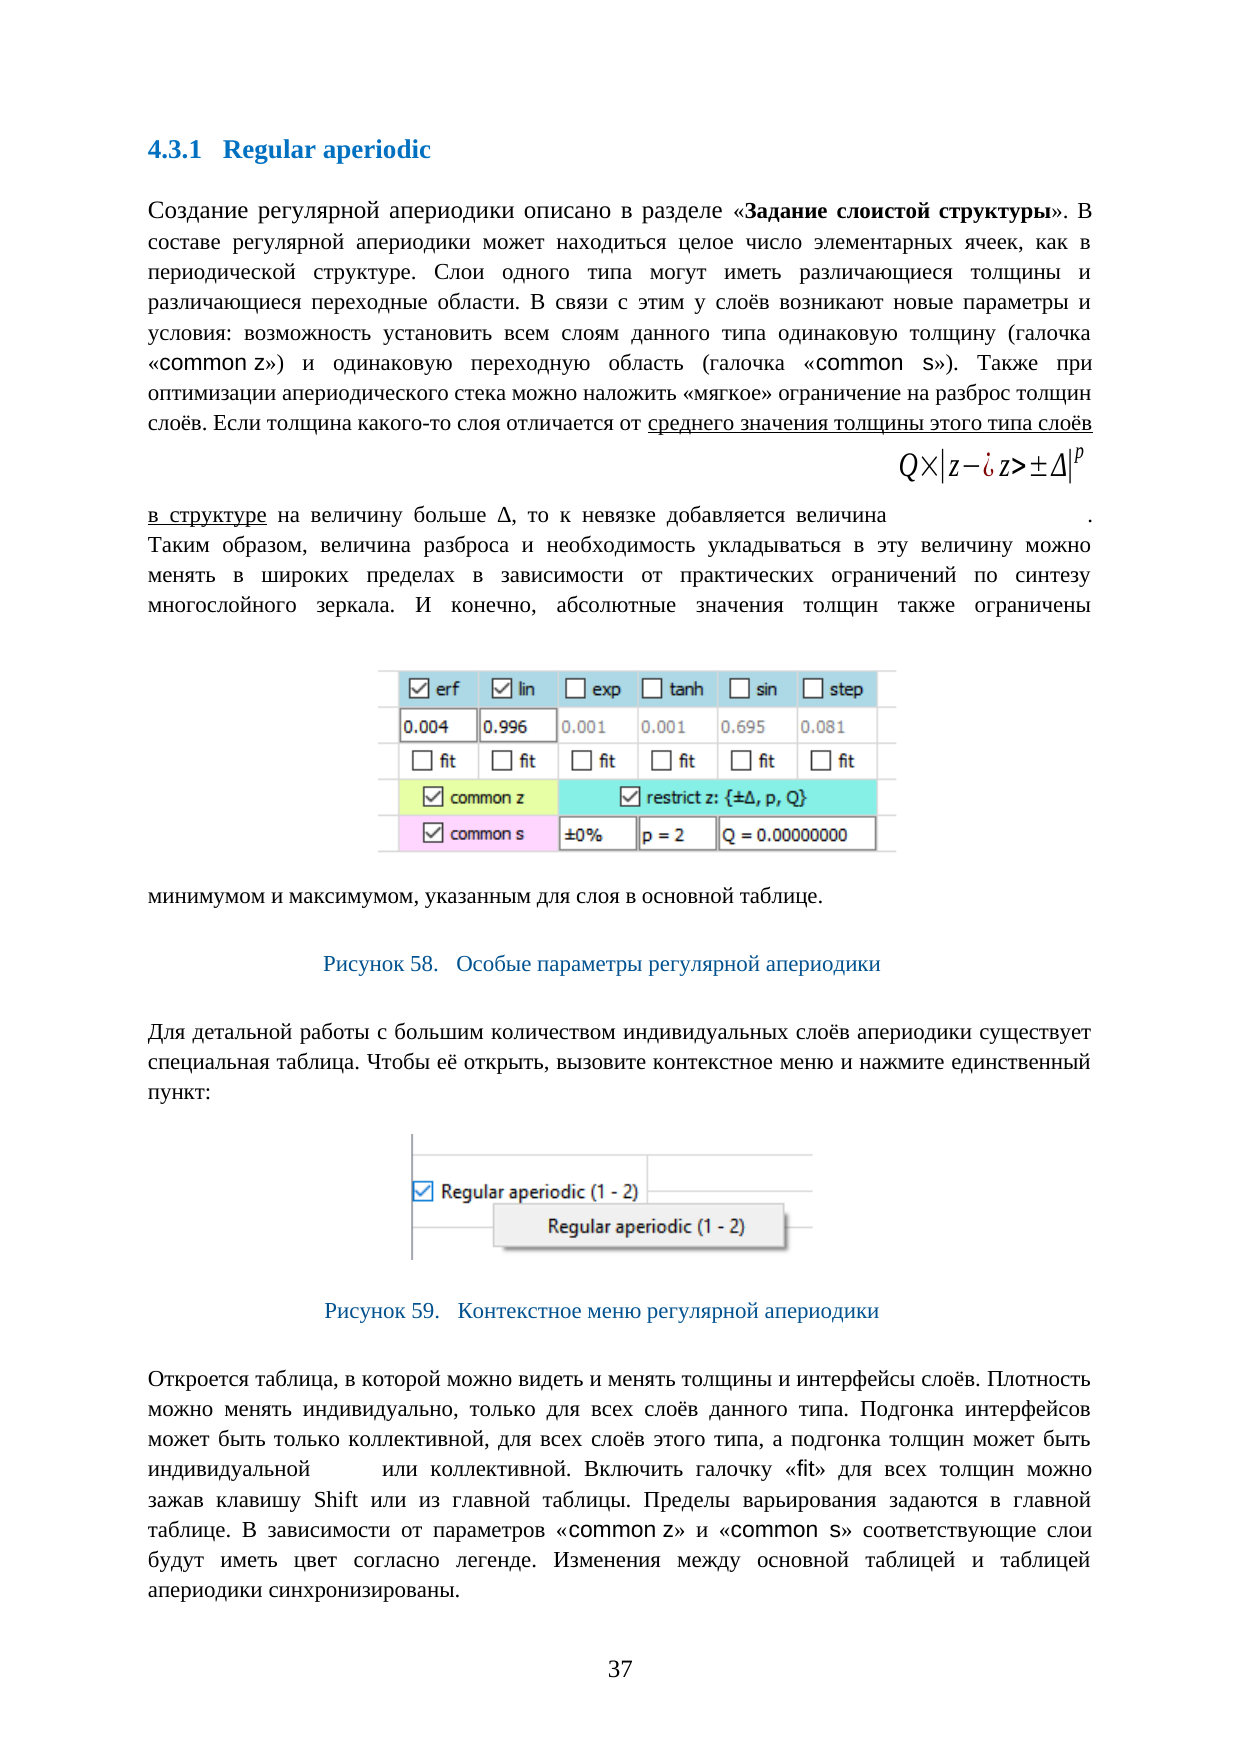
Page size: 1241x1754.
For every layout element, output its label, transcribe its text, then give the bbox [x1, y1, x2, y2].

picture [378, 658, 897, 865]
subtitle Regular aperiodic [148, 133, 1093, 164]
picture [411, 1134, 813, 1260]
text Откроется таблица, в которой можно видеть и менять толщины и интерфейсы слоёв. Плотность можно менять индивидуально, только для всех слоёв данного типа. Подгонка интерфейсов может быть только коллективной, для всех слоёв этого типа, а подгонка толщин может быть индивидуальной или коллективной. Включить галочку «fit» для всех толщин можно зажав клавишу Shift или из главной таблицы. Пределы варьирования задаются в главной таблице. В зависимости от параметров «common z» и «common s» соответствующие слои будут иметь цвет согласно легенде. Изменения между основной таблицей и таблицей апериодики синхронизированы. [148, 1365, 1093, 1603]
text Для детальной работы с большим количеством индивидуальных слоёв апериодики существует специальная таблица. Чтобы её открыть, вызовите контекстное меню и нажмите единственный пункт: [148, 1018, 1093, 1104]
list Особые параметры регулярной апериодики [178, 950, 1093, 976]
text Создание регулярной апериодики описано в разделе «Задание слоистой структуры». В составе регулярной апериодики может находиться целое число элементарных ячеек, как в периодической структуре. Слои одного типа могут иметь различающиеся толщины и различающиеся переходные области. В связи с этим у слоёв возникают новые параметры и условия: возможность установить всем слоям данного типа одинаковую толщину (галочка «common z») и одинаковую переходную область (галочка «common s»). Также при оптимизации апериодического стека можно наложить «мягкое» ограничение на разброс толщин слоёв. Если толщина какого-то слоя отличается от среднего значения толщины этого типа слоёв в структуре на величину больше ∆, то к невязке добавляется величина . Таким образом, величина разброса и необходимость укладываться в эту величину можно менять в широких пределах в зависимости от практических ограничений по синтезу многослойного зеркала. И конечно, абсолютные значения толщин также ограничены минимумом и максимумом, указанным для слоя в основной таблице. [148, 195, 1093, 909]
